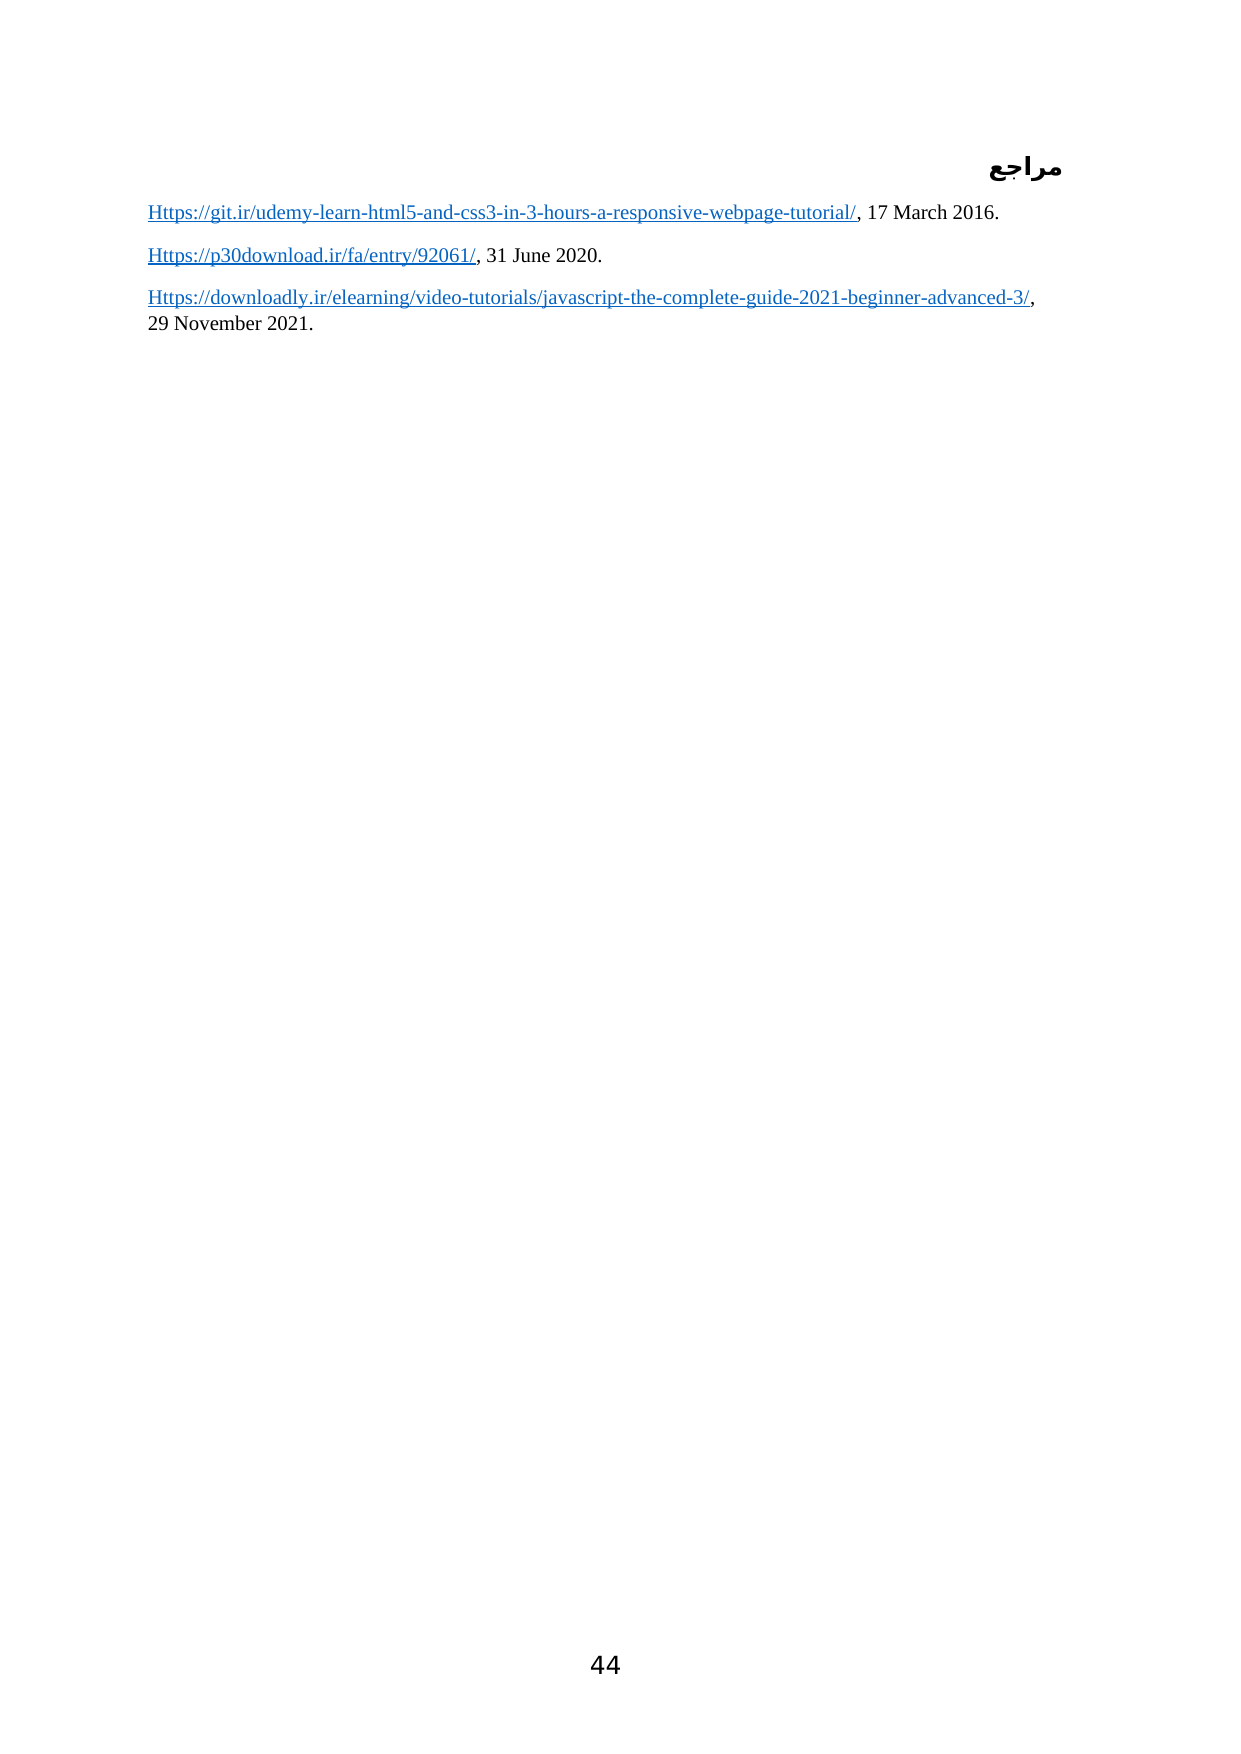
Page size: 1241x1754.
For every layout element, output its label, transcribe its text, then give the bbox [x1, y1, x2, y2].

text Https://git.ir/udemy-learn-html5-and-css3-in-3-hours-a-responsive-webpage-tutorial/, 17 March 2016. [148, 200, 1063, 224]
text Https://downloadly.ir/elearning/video-tutorials/javascript-the-complete-guide-2021-beginner-advanced-3/, 29 November 2021. [148, 285, 1063, 335]
text Https://p30download.ir/fa/entry/92061/, 31 June 2020. [148, 243, 1063, 267]
text مراجع [148, 152, 1063, 181]
